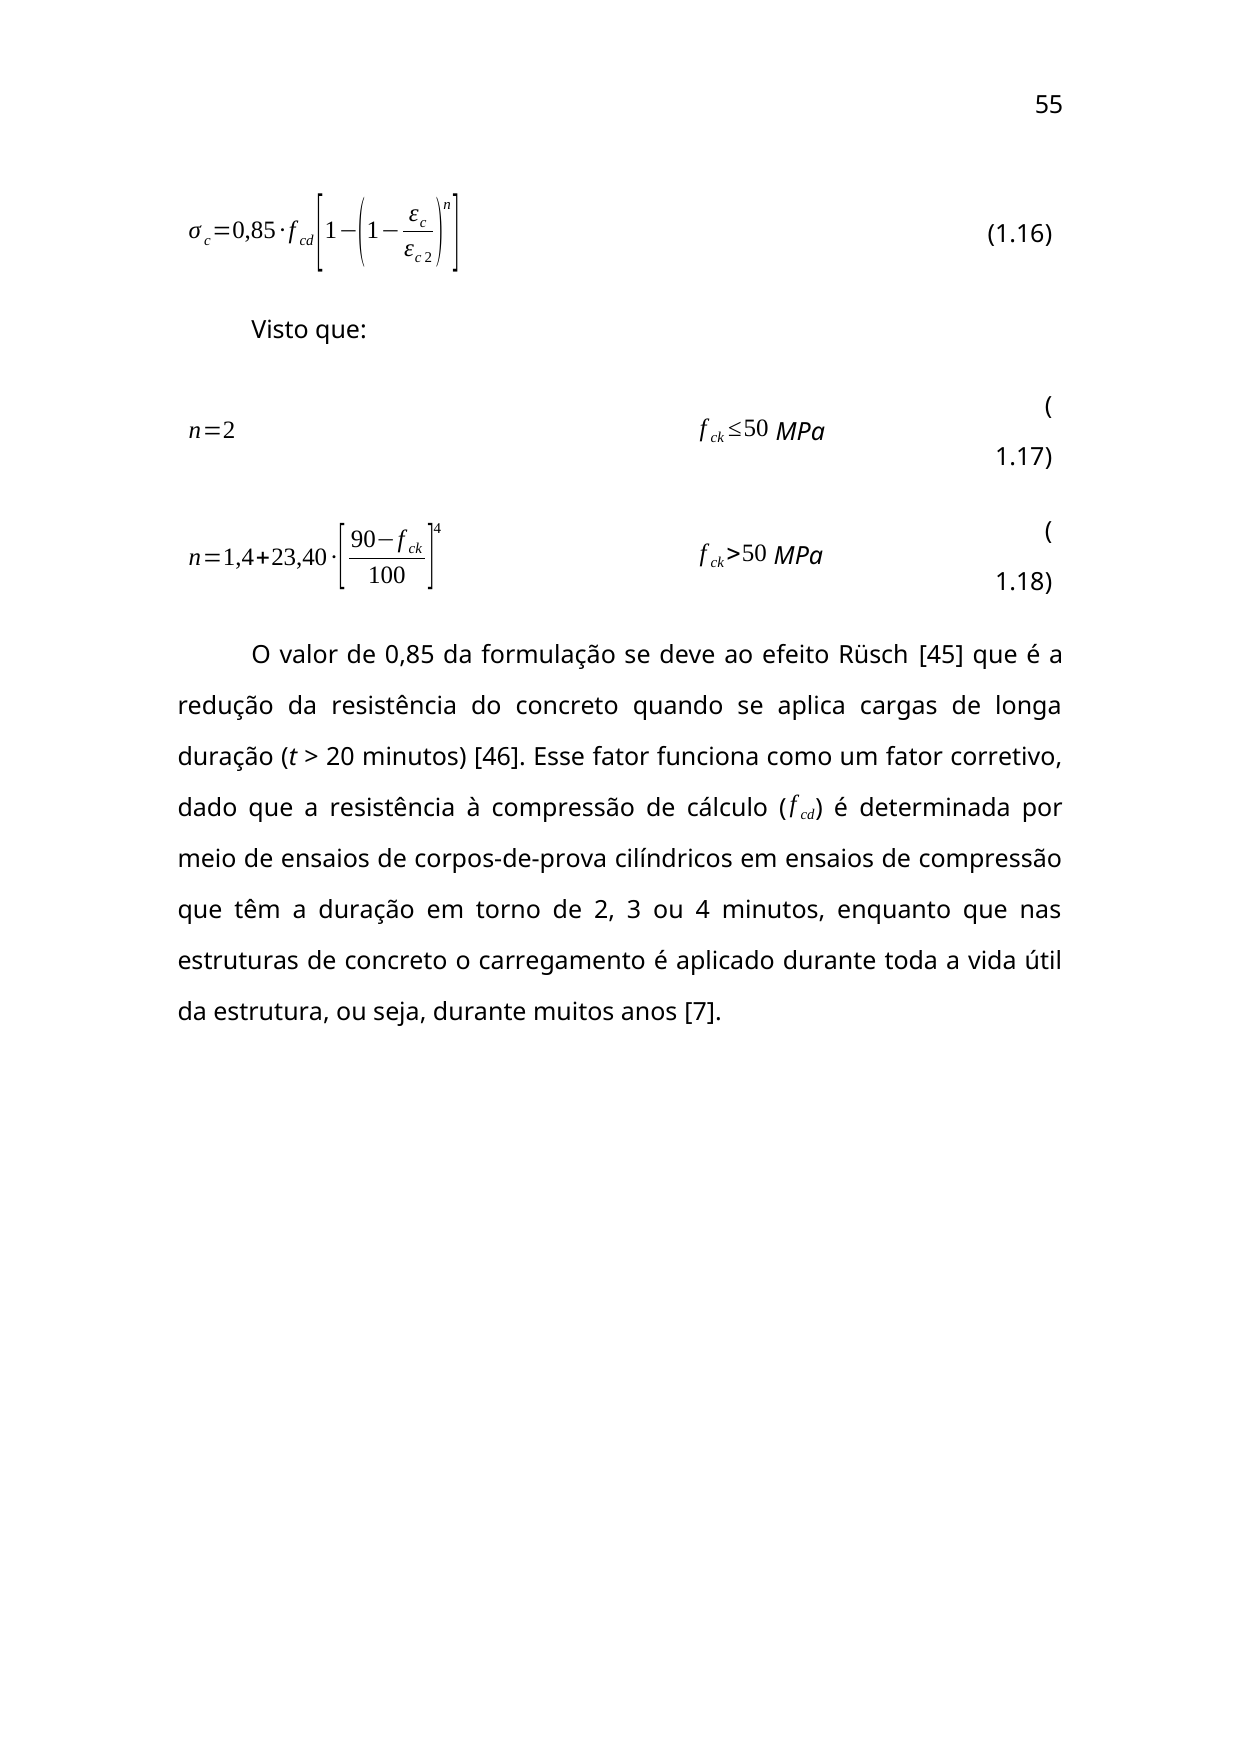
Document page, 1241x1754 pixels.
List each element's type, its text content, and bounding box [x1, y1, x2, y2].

table_cell (1.18) [944, 500, 1063, 624]
text Visto que: [177, 312, 1063, 346]
table_header [177, 375, 687, 500]
table_cell [177, 500, 687, 624]
table_header [177, 179, 945, 299]
table_header (1.16) [945, 179, 1063, 299]
table_header MPa [687, 375, 944, 500]
text O valor de 0,85 da formulação se deve ao efeito Rüsch [45] que é a redução da resistência do concreto quando se aplica cargas de longa duração (t > 20 minutos) [46]. Esse fator funciona como um fator corretivo, dado que a resistência à compressão de cálculo () é determinada por meio de ensaios de corpos-de-prova cilíndricos em ensaios de compressão que têm a duração em torno de 2, 3 ou 4 minutos, enquanto que nas estruturas de concreto o carregamento é aplicado durante toda a vida útil da estrutura, ou seja, durante muitos anos [7]. [177, 637, 1063, 1028]
table_header (1.17) [944, 375, 1063, 500]
table_cell MPa [687, 500, 944, 624]
